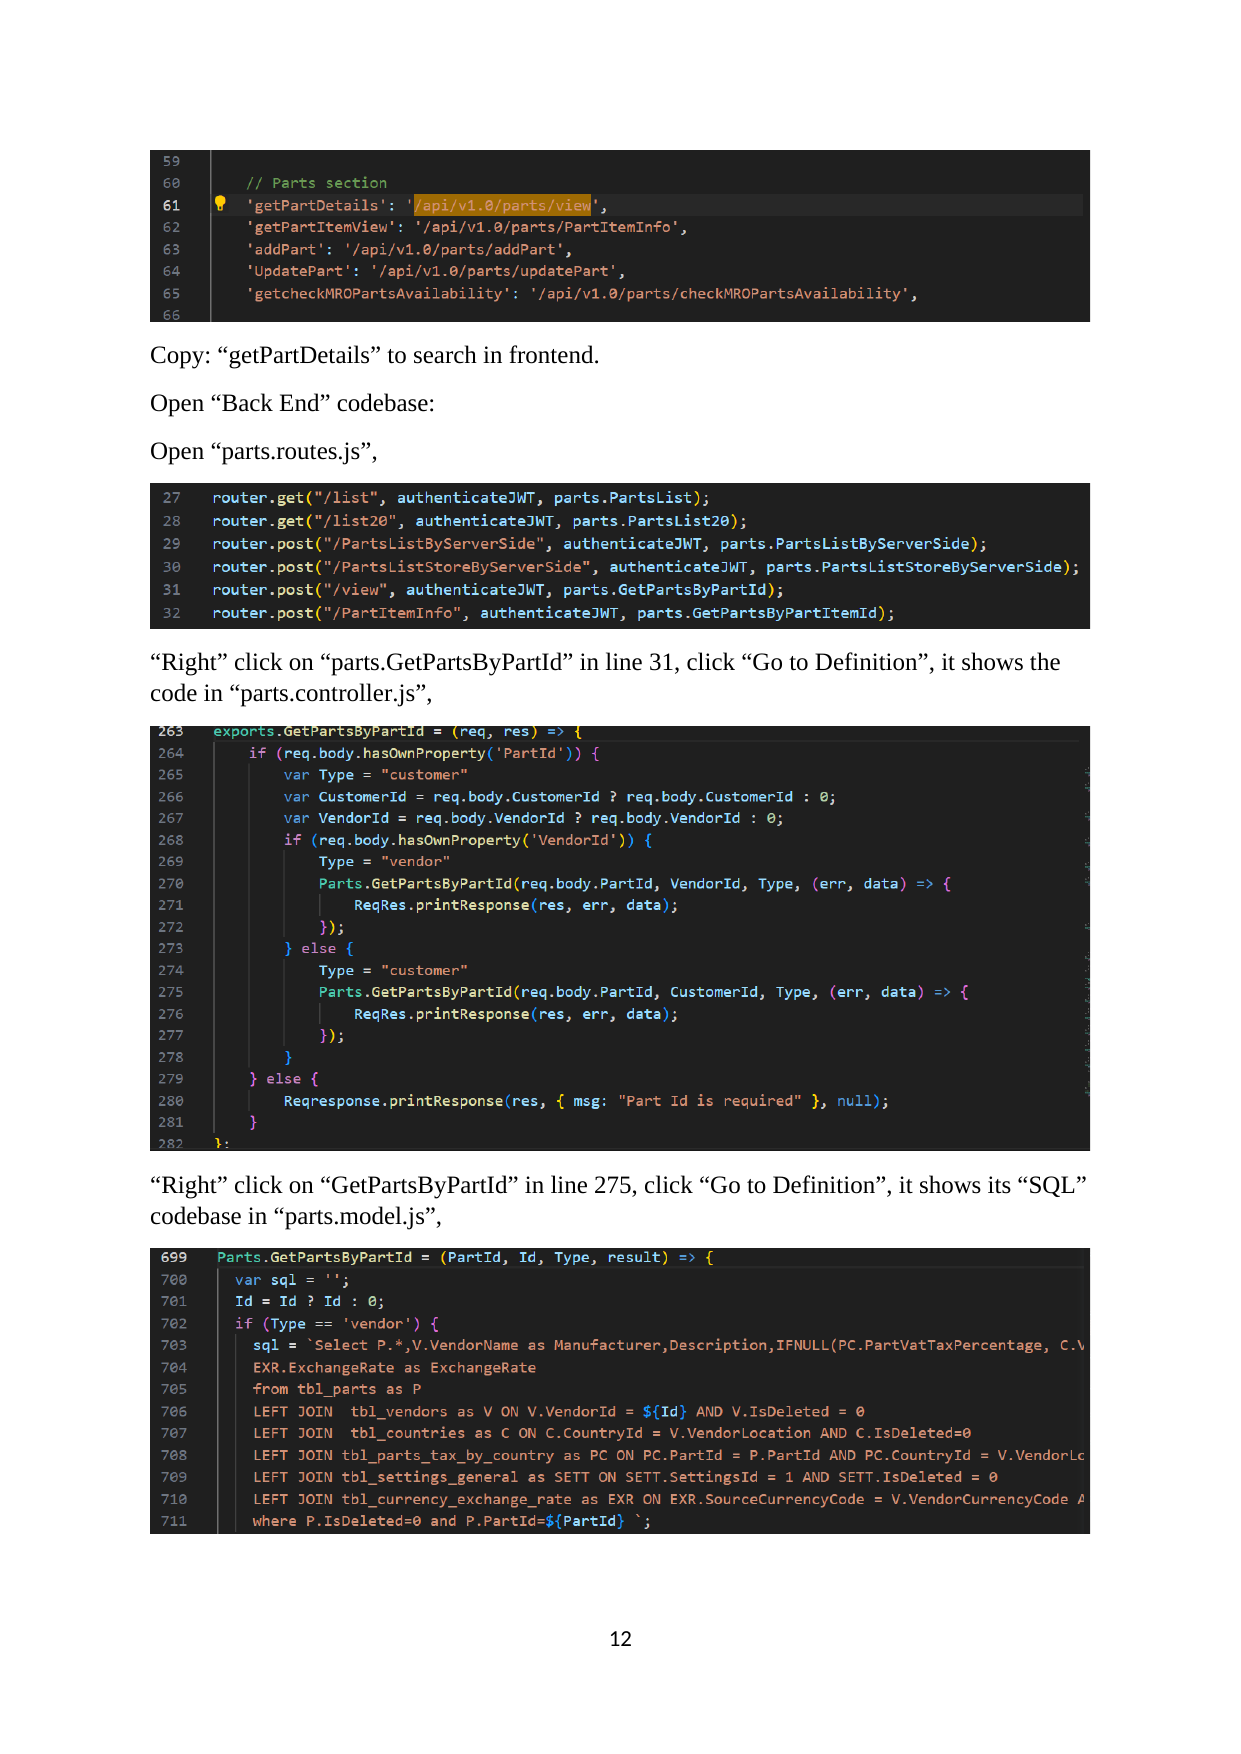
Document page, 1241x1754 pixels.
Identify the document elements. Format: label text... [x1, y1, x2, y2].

picture [150, 726, 1091, 1151]
text Copy: “getPartDetails” to search in frontend. [150, 341, 1090, 369]
text “Right” click on “GetPartsByPartId” in line 275, click “Go to Definition”, it shows its “SQL” codebase in “parts.model.js”, [150, 1170, 1090, 1229]
text “Right” click on “parts.GetPartsByPartId” in line 31, click “Go to Definition”, it shows the code in “parts.controller.js”, [150, 647, 1090, 707]
picture [150, 483, 1091, 629]
picture [150, 150, 1091, 322]
text Open “Back End” codebase: [150, 388, 1090, 417]
text Open “parts.routes.js”, [150, 436, 1090, 465]
picture [150, 1248, 1091, 1534]
